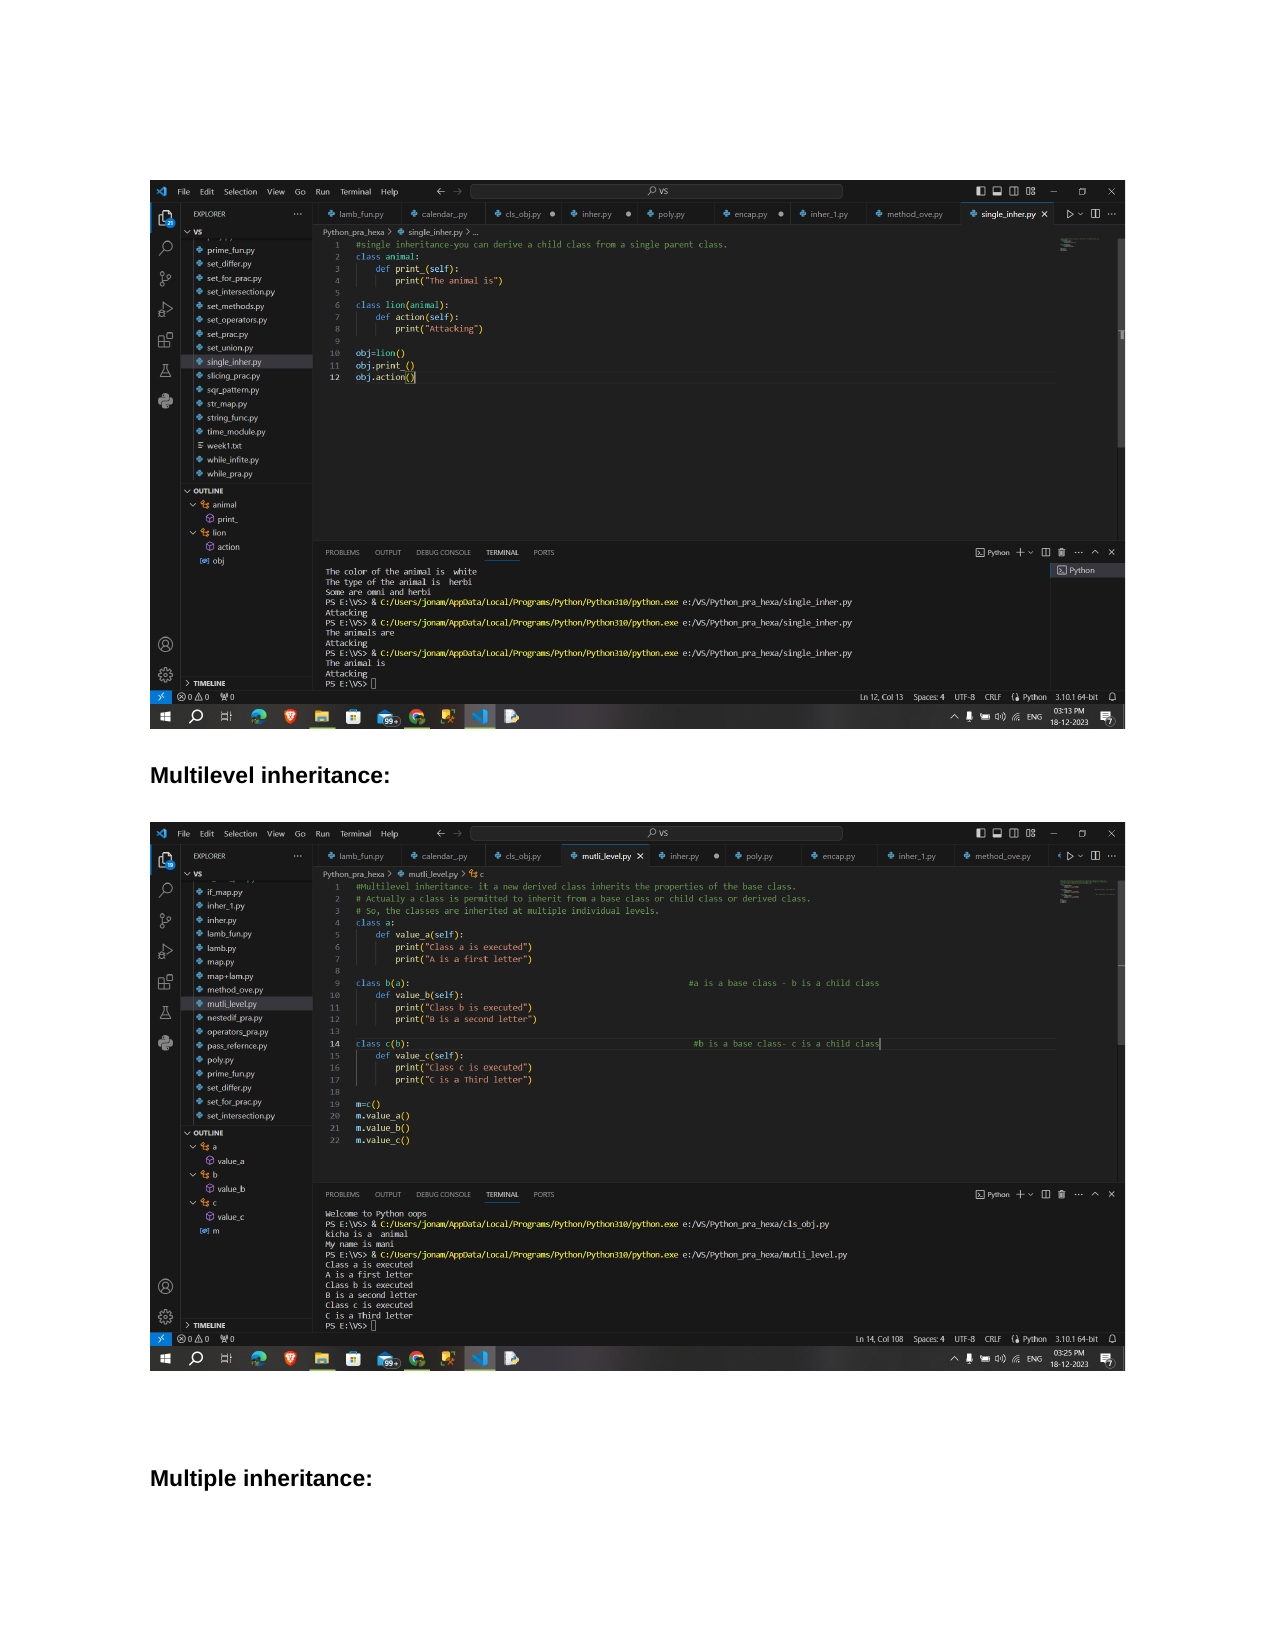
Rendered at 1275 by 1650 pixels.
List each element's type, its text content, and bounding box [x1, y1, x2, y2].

picture [150, 180, 1125, 729]
text Multilevel inheritance: [150, 762, 1125, 788]
picture [150, 822, 1125, 1371]
text Multiple inheritance: [150, 1465, 1125, 1491]
